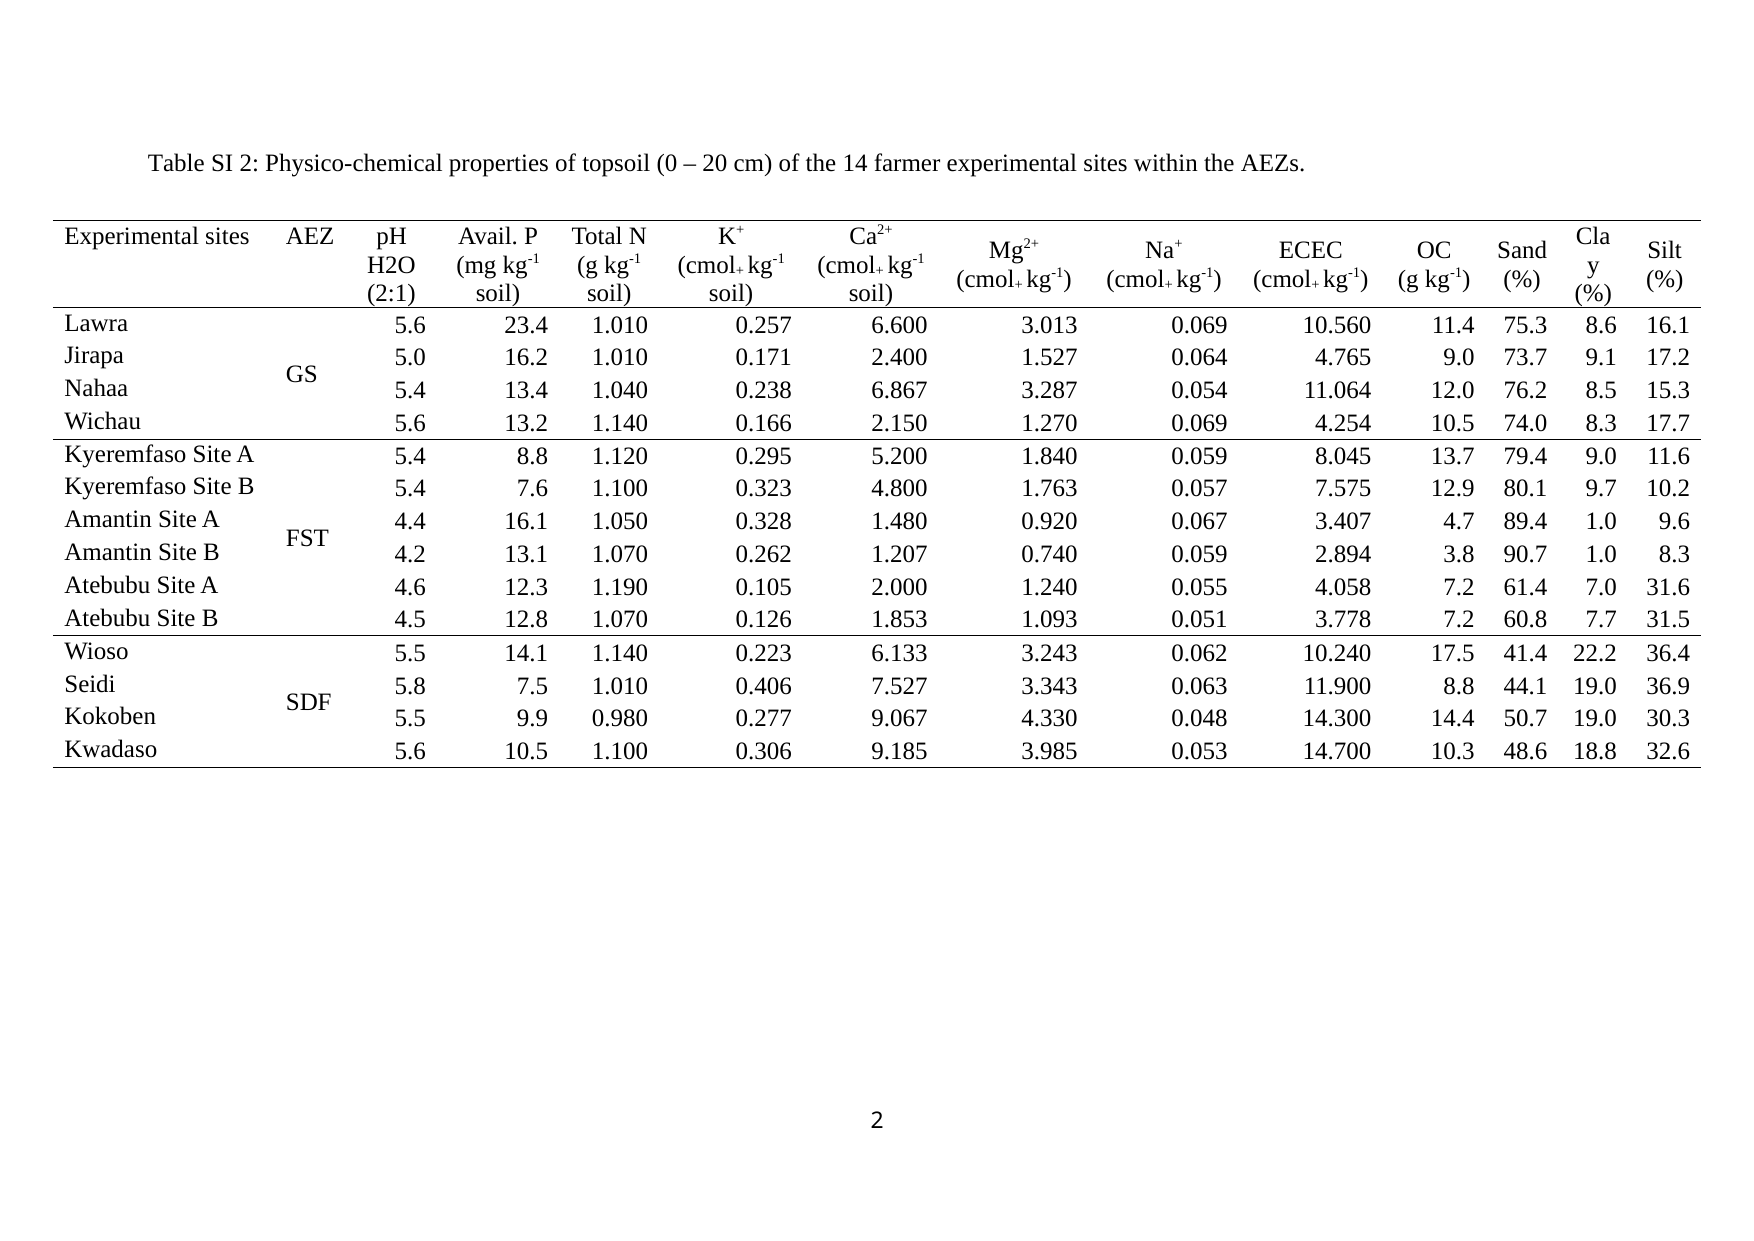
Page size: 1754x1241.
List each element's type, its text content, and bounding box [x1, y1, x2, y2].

table_cell 0.328 [659, 504, 803, 537]
table_cell 48.6 [1486, 734, 1558, 767]
table_cell 23.4 [437, 308, 559, 340]
table_header Experimental sites [53, 221, 274, 307]
table_cell 12.3 [437, 570, 559, 603]
table_cell 0.053 [1089, 734, 1239, 767]
table_cell 22.2 [1558, 636, 1628, 668]
table_cell Kyeremfaso Site A [53, 440, 274, 471]
table_cell 8.3 [1628, 537, 1701, 570]
table_cell 0.105 [659, 570, 803, 603]
table_cell 5.5 [346, 636, 437, 668]
table_cell 19.0 [1558, 668, 1628, 701]
table_cell 17.7 [1628, 406, 1701, 438]
table_cell 14.4 [1383, 701, 1486, 734]
table_cell 2.150 [803, 406, 939, 438]
table_cell Kyeremfaso Site B [53, 471, 274, 504]
table_cell 17.2 [1628, 340, 1701, 373]
table_cell 17.5 [1383, 636, 1486, 668]
table_cell 9.0 [1558, 440, 1628, 471]
table_header Total N (g kg-1 soil) [559, 221, 659, 307]
table_cell 9.067 [803, 701, 939, 734]
table_cell 60.8 [1486, 603, 1558, 635]
table_cell 0.054 [1089, 373, 1239, 406]
table_cell 5.6 [346, 406, 437, 438]
table_cell 4.765 [1239, 340, 1382, 373]
table_cell 7.0 [1558, 570, 1628, 603]
table_header Sand (%) [1486, 221, 1558, 307]
table_cell 1.190 [559, 570, 659, 603]
table_cell 0.069 [1089, 308, 1239, 340]
table_cell 3.8 [1383, 537, 1486, 570]
table_header Ca2+ (cmol+ kg-1 soil) [803, 221, 939, 307]
table_cell 3.778 [1239, 603, 1382, 635]
table_cell 0.171 [659, 340, 803, 373]
table_cell 89.4 [1486, 504, 1558, 537]
table_cell 1.270 [939, 406, 1089, 438]
table_cell 36.4 [1628, 636, 1701, 668]
table_cell 5.4 [346, 440, 437, 471]
table_header AEZ [274, 221, 346, 307]
table_cell 11.4 [1383, 308, 1486, 340]
table_cell 1.040 [559, 373, 659, 406]
table_cell 1.070 [559, 537, 659, 570]
table_cell 13.7 [1383, 440, 1486, 471]
table_cell 0.063 [1089, 668, 1239, 701]
table_cell 31.6 [1628, 570, 1701, 603]
table_cell 0.048 [1089, 701, 1239, 734]
table_cell 8.3 [1558, 406, 1628, 438]
table_cell 9.9 [437, 701, 559, 734]
table_cell Atebubu Site A [53, 570, 274, 603]
table_cell 0.257 [659, 308, 803, 340]
table_cell 0.223 [659, 636, 803, 668]
table_cell 15.3 [1628, 373, 1701, 406]
table_cell 12.9 [1383, 471, 1486, 504]
table_cell 16.1 [437, 504, 559, 537]
table_cell 4.254 [1239, 406, 1382, 438]
table_cell 36.9 [1628, 668, 1701, 701]
table_cell 9.0 [1383, 340, 1486, 373]
table_cell 0.238 [659, 373, 803, 406]
table_cell 3.985 [939, 734, 1089, 767]
table_cell Wioso [53, 636, 274, 668]
table_cell 1.100 [559, 471, 659, 504]
table_cell 4.330 [939, 701, 1089, 734]
table_cell 5.200 [803, 440, 939, 471]
table_cell 1.0 [1558, 504, 1628, 537]
table_cell 9.185 [803, 734, 939, 767]
table_cell 4.058 [1239, 570, 1382, 603]
table_cell 1.240 [939, 570, 1089, 603]
table_cell 13.2 [437, 406, 559, 438]
table_cell 0.064 [1089, 340, 1239, 373]
table_cell 0.295 [659, 440, 803, 471]
table_cell 11.900 [1239, 668, 1382, 701]
table_cell Wichau [53, 406, 274, 438]
table_cell 1.120 [559, 440, 659, 471]
table_cell 1.050 [559, 504, 659, 537]
table_cell 7.5 [437, 668, 559, 701]
table_cell 1.010 [559, 308, 659, 340]
table_cell 8.045 [1239, 440, 1382, 471]
table_header Clay (%) [1558, 221, 1628, 307]
table_cell 0.067 [1089, 504, 1239, 537]
table_cell 0.277 [659, 701, 803, 734]
table_cell 90.7 [1486, 537, 1558, 570]
table_cell 4.6 [346, 570, 437, 603]
table_cell 10.2 [1628, 471, 1701, 504]
table_cell 0.059 [1089, 440, 1239, 471]
table_cell Nahaa [53, 373, 274, 406]
table_cell 0.262 [659, 537, 803, 570]
table_cell 12.0 [1383, 373, 1486, 406]
table_cell Amantin Site B [53, 537, 274, 570]
table_cell 7.527 [803, 668, 939, 701]
table_cell 8.8 [437, 440, 559, 471]
table_cell 10.560 [1239, 308, 1382, 340]
table_header Silt (%) [1628, 221, 1701, 307]
table_cell 4.800 [803, 471, 939, 504]
table_cell 4.2 [346, 537, 437, 570]
table_cell 0.980 [559, 701, 659, 734]
table_cell 44.1 [1486, 668, 1558, 701]
table_cell 74.0 [1486, 406, 1558, 438]
table_cell 0.126 [659, 603, 803, 635]
table_cell 7.575 [1239, 471, 1382, 504]
table_cell 50.7 [1486, 701, 1558, 734]
table_cell 1.010 [559, 340, 659, 373]
table_cell 5.8 [346, 668, 437, 701]
table_cell 1.070 [559, 603, 659, 635]
table_cell 7.7 [1558, 603, 1628, 635]
table_cell 5.0 [346, 340, 437, 373]
table_cell 0.069 [1089, 406, 1239, 438]
table_cell FST [274, 440, 346, 635]
table_cell 1.763 [939, 471, 1089, 504]
table_cell 7.2 [1383, 570, 1486, 603]
table_cell Kokoben [53, 701, 274, 734]
table_header Na+ (cmol+ kg-1) [1089, 221, 1239, 307]
table_cell 73.7 [1486, 340, 1558, 373]
table_cell 0.051 [1089, 603, 1239, 635]
table_header Mg2+ (cmol+ kg-1) [939, 221, 1089, 307]
table_cell 9.6 [1628, 504, 1701, 537]
table_cell 1.840 [939, 440, 1089, 471]
table_cell 1.140 [559, 406, 659, 438]
table_cell 0.306 [659, 734, 803, 767]
table_cell Amantin Site A [53, 504, 274, 537]
table_cell 8.5 [1558, 373, 1628, 406]
table_cell 6.133 [803, 636, 939, 668]
table_cell 0.406 [659, 668, 803, 701]
table_cell 76.2 [1486, 373, 1558, 406]
table_cell 0.166 [659, 406, 803, 438]
table_header K+ (cmol+ kg-1 soil) [659, 221, 803, 307]
table_cell Kwadaso [53, 734, 274, 767]
table_cell 5.4 [346, 471, 437, 504]
table_cell 0.062 [1089, 636, 1239, 668]
table_cell 1.010 [559, 668, 659, 701]
table_cell 16.2 [437, 340, 559, 373]
table_cell 8.6 [1558, 308, 1628, 340]
table_cell 14.700 [1239, 734, 1382, 767]
table_header Avail. P (mg kg-1 soil) [437, 221, 559, 307]
table_cell 7.6 [437, 471, 559, 504]
table_cell 32.6 [1628, 734, 1701, 767]
table_cell 5.6 [346, 734, 437, 767]
table_cell 4.5 [346, 603, 437, 635]
table_cell 75.3 [1486, 308, 1558, 340]
table_header ECEC (cmol+ kg-1) [1239, 221, 1382, 307]
table_cell 1.480 [803, 504, 939, 537]
table_cell 4.4 [346, 504, 437, 537]
table_cell 30.3 [1628, 701, 1701, 734]
table_cell Jirapa [53, 340, 274, 373]
table_cell 5.4 [346, 373, 437, 406]
table_cell 11.6 [1628, 440, 1701, 471]
table_cell 10.240 [1239, 636, 1382, 668]
table_cell 2.000 [803, 570, 939, 603]
table_cell 13.4 [437, 373, 559, 406]
table_cell 6.600 [803, 308, 939, 340]
table_cell 1.207 [803, 537, 939, 570]
table_cell GS [274, 308, 346, 438]
table_cell 12.8 [437, 603, 559, 635]
table_cell 19.0 [1558, 701, 1628, 734]
table_cell 1.100 [559, 734, 659, 767]
table_cell 6.867 [803, 373, 939, 406]
table_cell 10.5 [437, 734, 559, 767]
table_cell 41.4 [1486, 636, 1558, 668]
table_cell 5.6 [346, 308, 437, 340]
table_cell 0.323 [659, 471, 803, 504]
table_cell 80.1 [1486, 471, 1558, 504]
table_cell 1.140 [559, 636, 659, 668]
table_cell 1.093 [939, 603, 1089, 635]
table_cell Atebubu Site B [53, 603, 274, 635]
table_cell 14.1 [437, 636, 559, 668]
table_cell 0.057 [1089, 471, 1239, 504]
table_cell 1.0 [1558, 537, 1628, 570]
table_cell 3.287 [939, 373, 1089, 406]
table_cell 8.8 [1383, 668, 1486, 701]
table_cell 3.243 [939, 636, 1089, 668]
table_cell Lawra [53, 308, 274, 340]
table_cell 9.1 [1558, 340, 1628, 373]
table_cell 14.300 [1239, 701, 1382, 734]
table_cell 31.5 [1628, 603, 1701, 635]
table_cell 0.740 [939, 537, 1089, 570]
table_cell 0.059 [1089, 537, 1239, 570]
table_cell 3.013 [939, 308, 1089, 340]
table_cell 79.4 [1486, 440, 1558, 471]
table_cell 9.7 [1558, 471, 1628, 504]
table_cell 3.407 [1239, 504, 1382, 537]
table_cell 5.5 [346, 701, 437, 734]
table_header pH H2O (2:1) [346, 221, 437, 307]
table_cell 16.1 [1628, 308, 1701, 340]
table_cell SDF [274, 636, 346, 767]
table_cell 2.894 [1239, 537, 1382, 570]
table_cell 1.527 [939, 340, 1089, 373]
table_cell 61.4 [1486, 570, 1558, 603]
table_cell 1.853 [803, 603, 939, 635]
text Table SI 2: Physico-chemical properties of topsoil (0 – 20 cm) of the 14 farmer experimental sites within the AEZs. [148, 148, 1606, 176]
table_cell 2.400 [803, 340, 939, 373]
table_cell 11.064 [1239, 373, 1382, 406]
table_cell 10.3 [1383, 734, 1486, 767]
table_cell 0.920 [939, 504, 1089, 537]
table_cell 7.2 [1383, 603, 1486, 635]
table_cell 4.7 [1383, 504, 1486, 537]
table_cell 3.343 [939, 668, 1089, 701]
table_cell 0.055 [1089, 570, 1239, 603]
table_cell 18.8 [1558, 734, 1628, 767]
table_cell 13.1 [437, 537, 559, 570]
table_cell Seidi [53, 668, 274, 701]
table_header OC (g kg-1) [1383, 221, 1486, 307]
table_cell 10.5 [1383, 406, 1486, 438]
